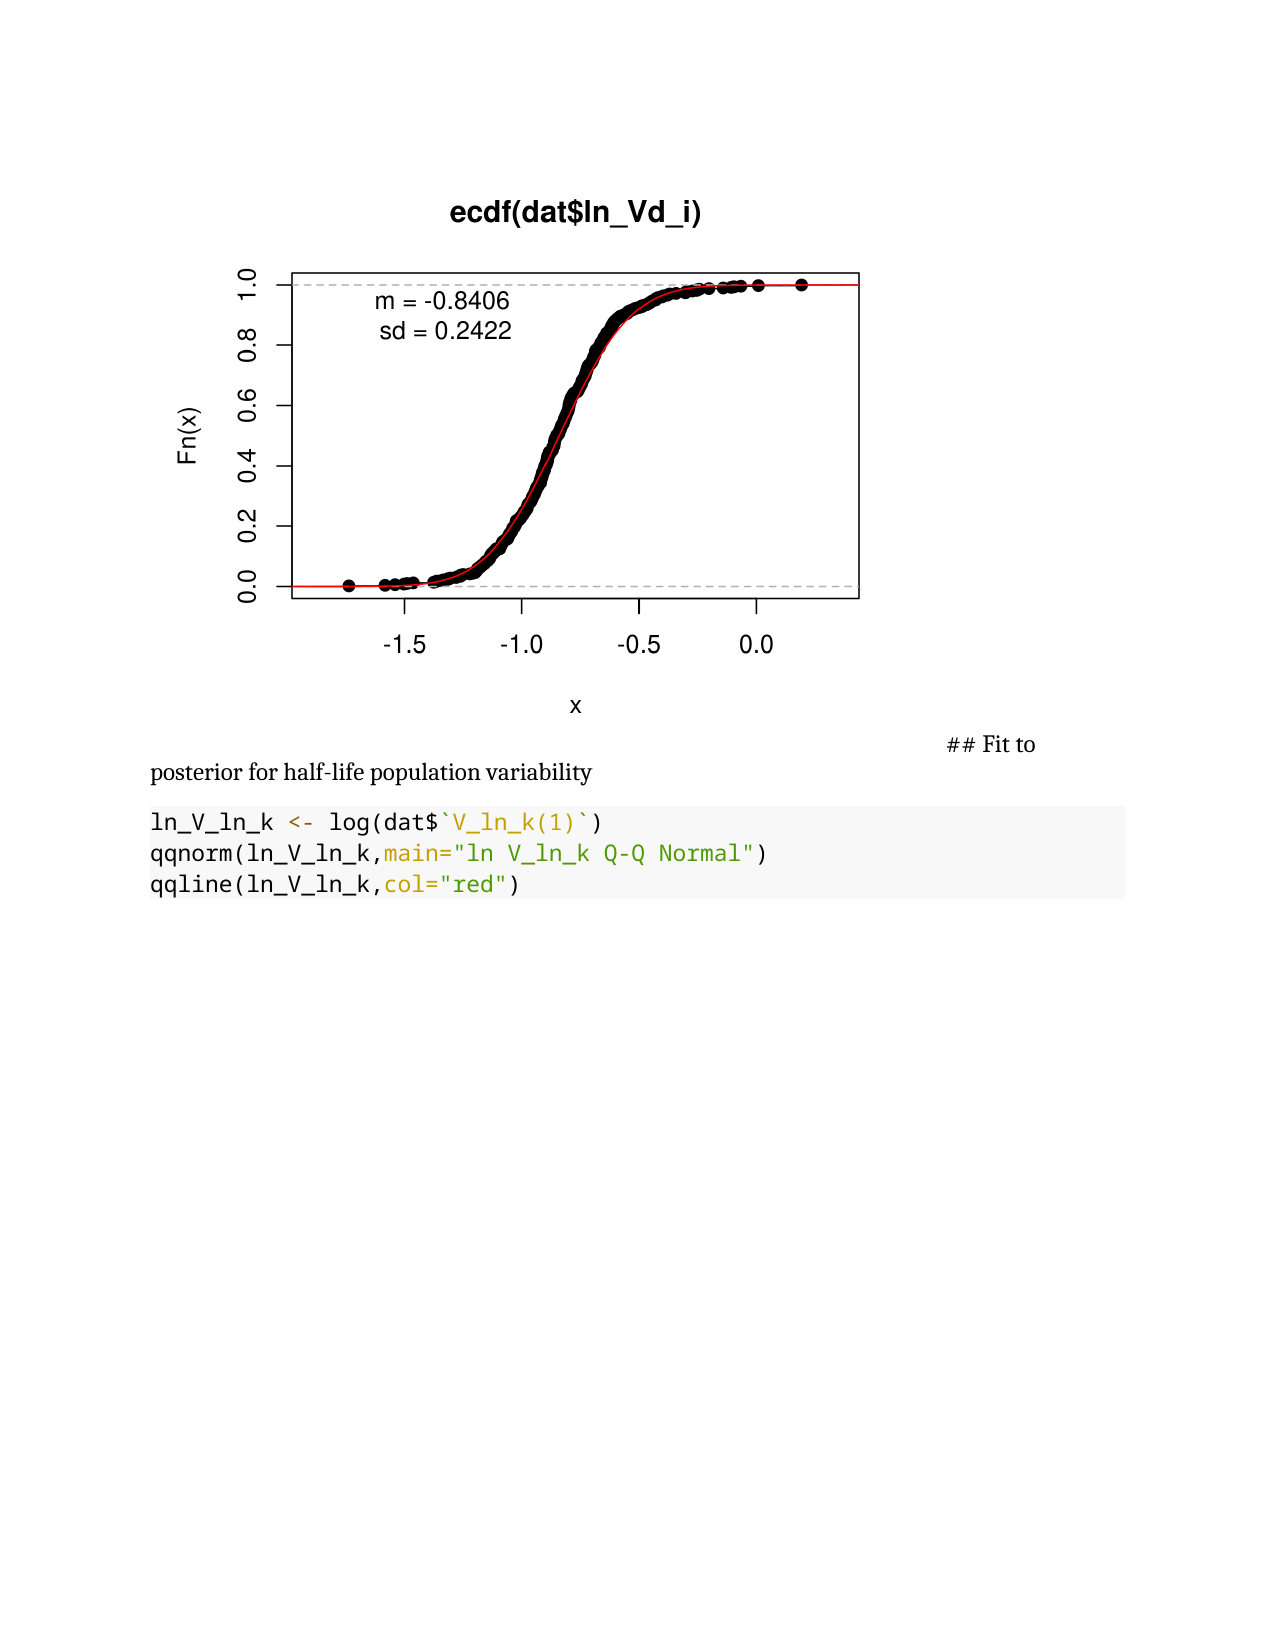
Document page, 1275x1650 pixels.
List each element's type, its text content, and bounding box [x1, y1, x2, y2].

text ln_V_ln_k <- log(dat$`V_ln_k(1)`) qqnorm(ln_V_ln_k,main="ln V_ln_k Q-Q Normal") qqline(ln_V_ln_k,col="red") [521, 806, 1125, 899]
picture [168, 150, 922, 752]
